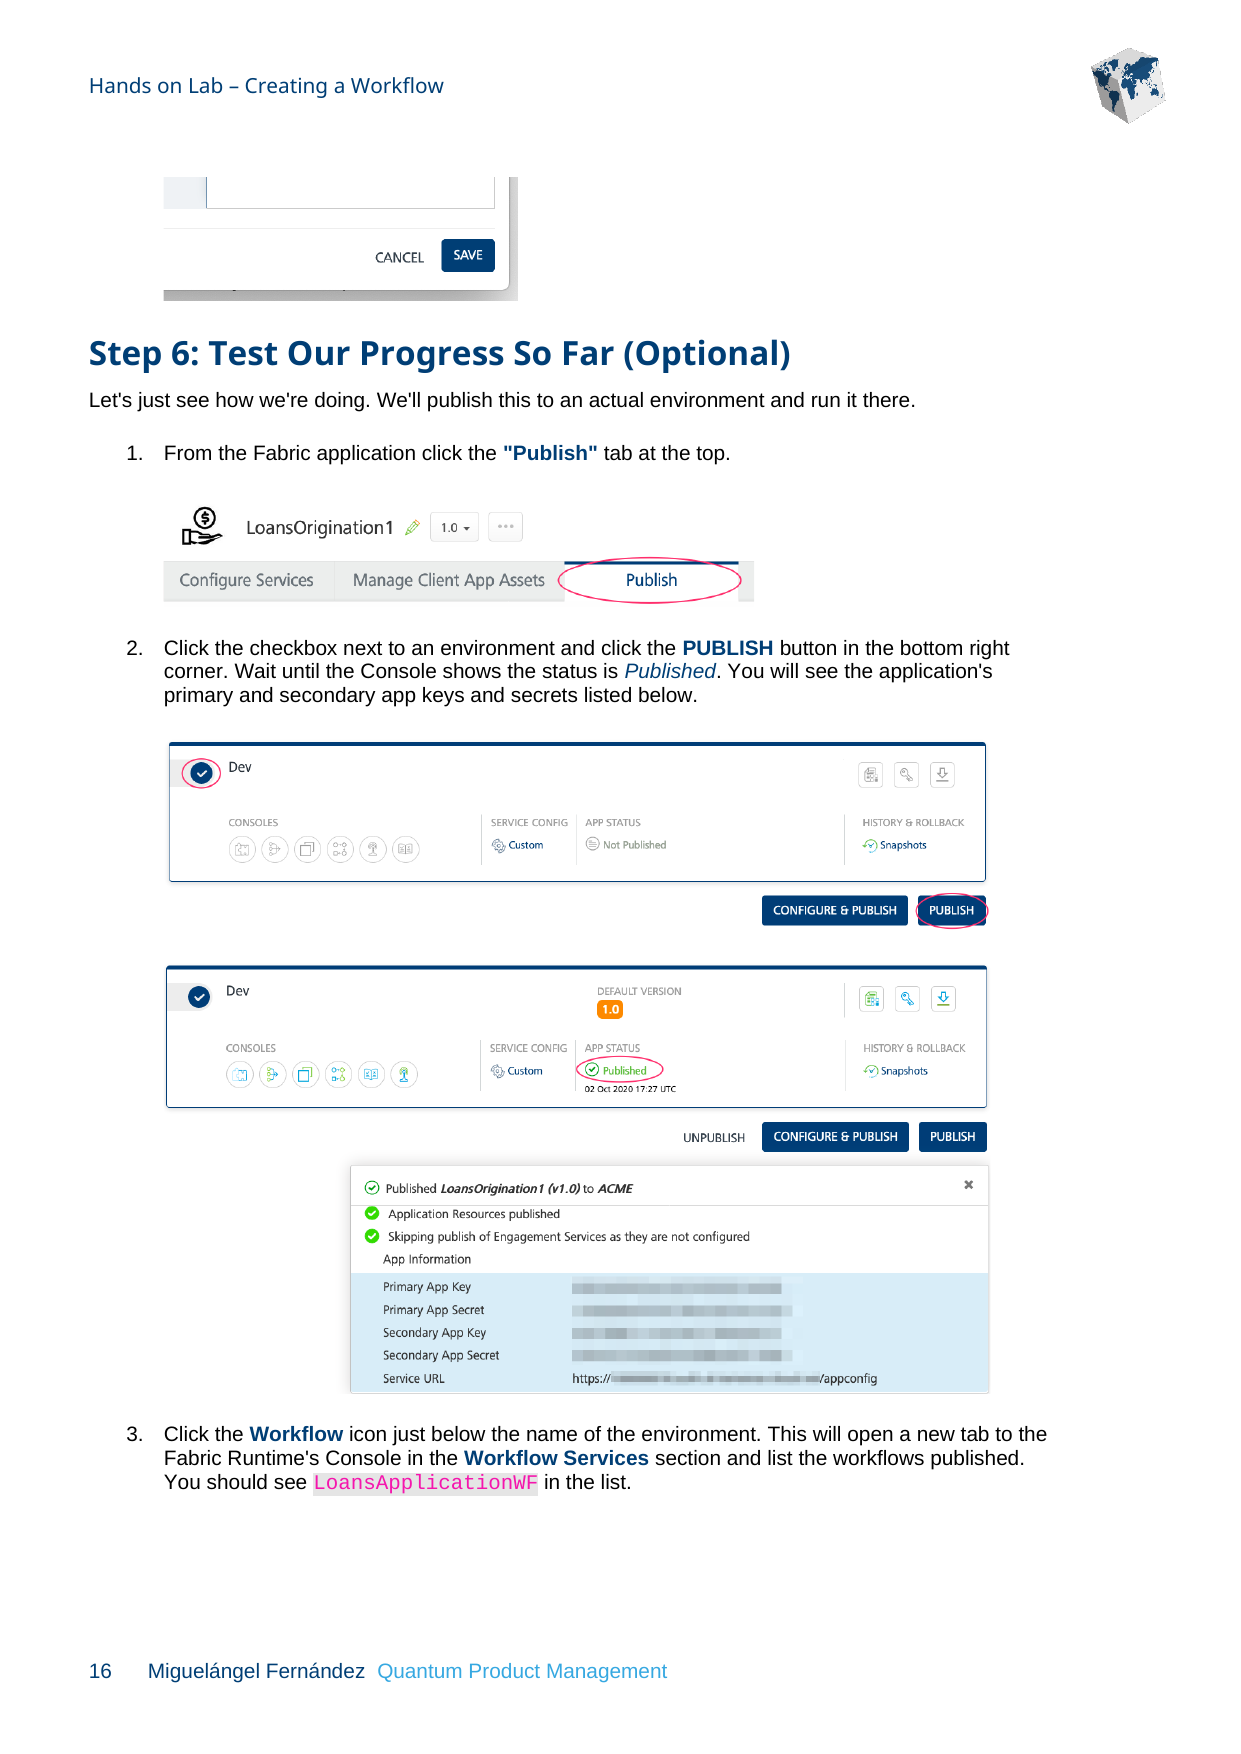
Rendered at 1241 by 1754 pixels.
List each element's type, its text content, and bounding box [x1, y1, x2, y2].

list Click the Workflow icon just below the name of the environment. This will open a new tab to the Fabric Runtime's Console in the Workflow Services section and list the workflows published. You should see LoansApplicationWF in the list. [126, 1422, 1063, 1496]
picture [1078, 36, 1178, 136]
picture [163, 177, 518, 301]
picture [163, 736, 991, 932]
list Click the checkbox next to an environment and click the PUBLISH button in the bottom right corner. Wait until the Console shows the status is Published. You will see the application's primary and secondary app keys and secrets listed below. [126, 635, 1063, 707]
text Let's just see how we're doing. We'll publish this to an actual environment and run it there. [89, 388, 1063, 412]
picture [163, 493, 755, 607]
list From the Fabric application click the "Publish" tab at the top. [126, 441, 1063, 465]
subtitle Step 6: Test Our Progress So Far (Optional) [89, 330, 1063, 375]
picture [163, 961, 991, 1394]
